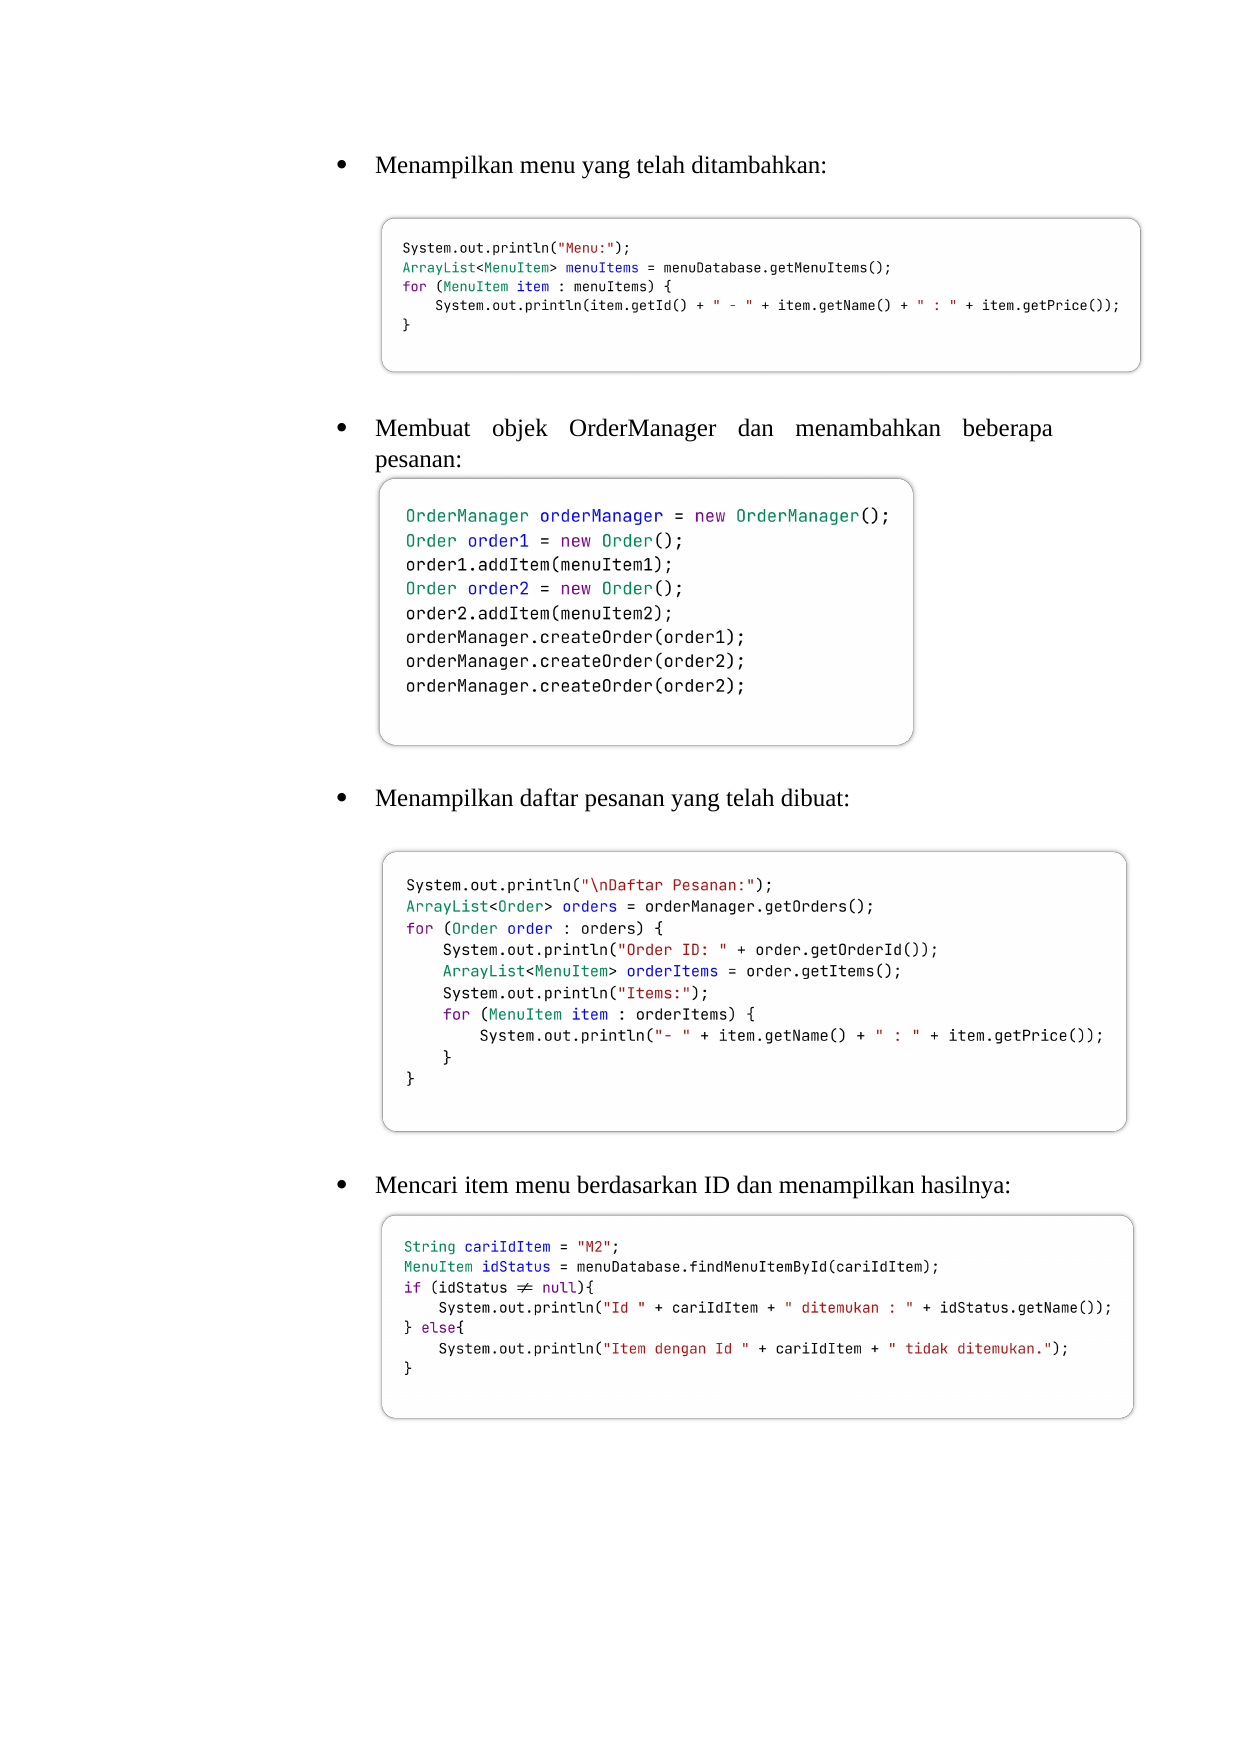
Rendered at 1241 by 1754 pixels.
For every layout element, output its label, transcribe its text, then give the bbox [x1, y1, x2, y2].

list Menampilkan daftar pesanan yang telah dibuat: [337, 783, 1053, 812]
list Menampilkan menu yang telah ditambahkan: [337, 150, 1053, 179]
list Membuat objek OrderManager dan menambahkan beberapa pesanan: [337, 413, 1053, 472]
picture [374, 845, 1131, 1138]
picture [374, 212, 1149, 380]
list Mencari item menu berdasarkan ID dan menampilkan hasilnya: [337, 1171, 1053, 1199]
picture [374, 1201, 1144, 1432]
picture [374, 474, 920, 750]
